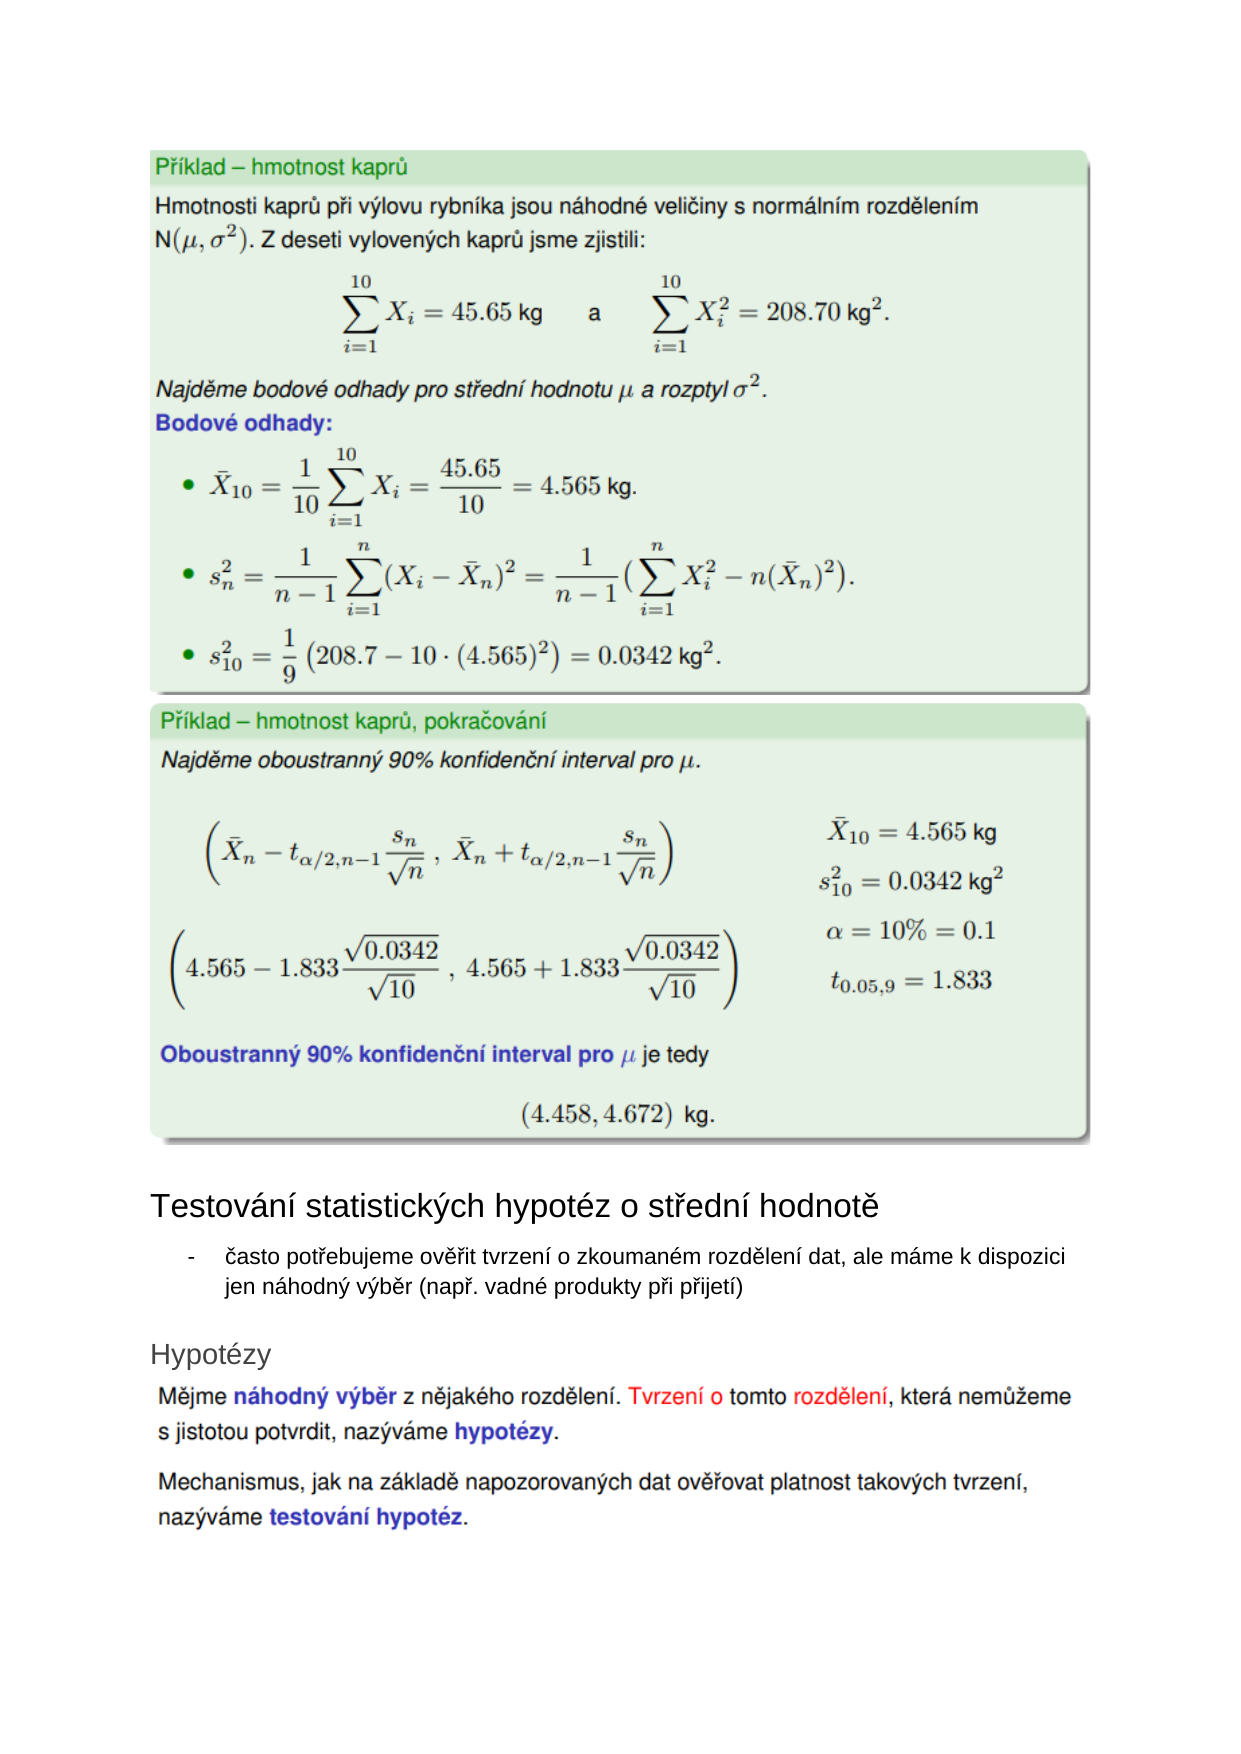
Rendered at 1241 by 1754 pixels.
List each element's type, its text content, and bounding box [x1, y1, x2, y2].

list často potřebujeme ověřit tvrzení o zkoumaném rozdělení dat, ale máme k dispozici jen náhodný výběr (např. vadné produkty při přijetí) [187, 1243, 1090, 1299]
picture [150, 1383, 1091, 1534]
subtitle Testování statistických hypotéz o střední hodnotě [150, 1186, 1090, 1225]
picture [150, 150, 1091, 695]
picture [150, 698, 1091, 1145]
subtitle Hypotézy [150, 1337, 1090, 1370]
